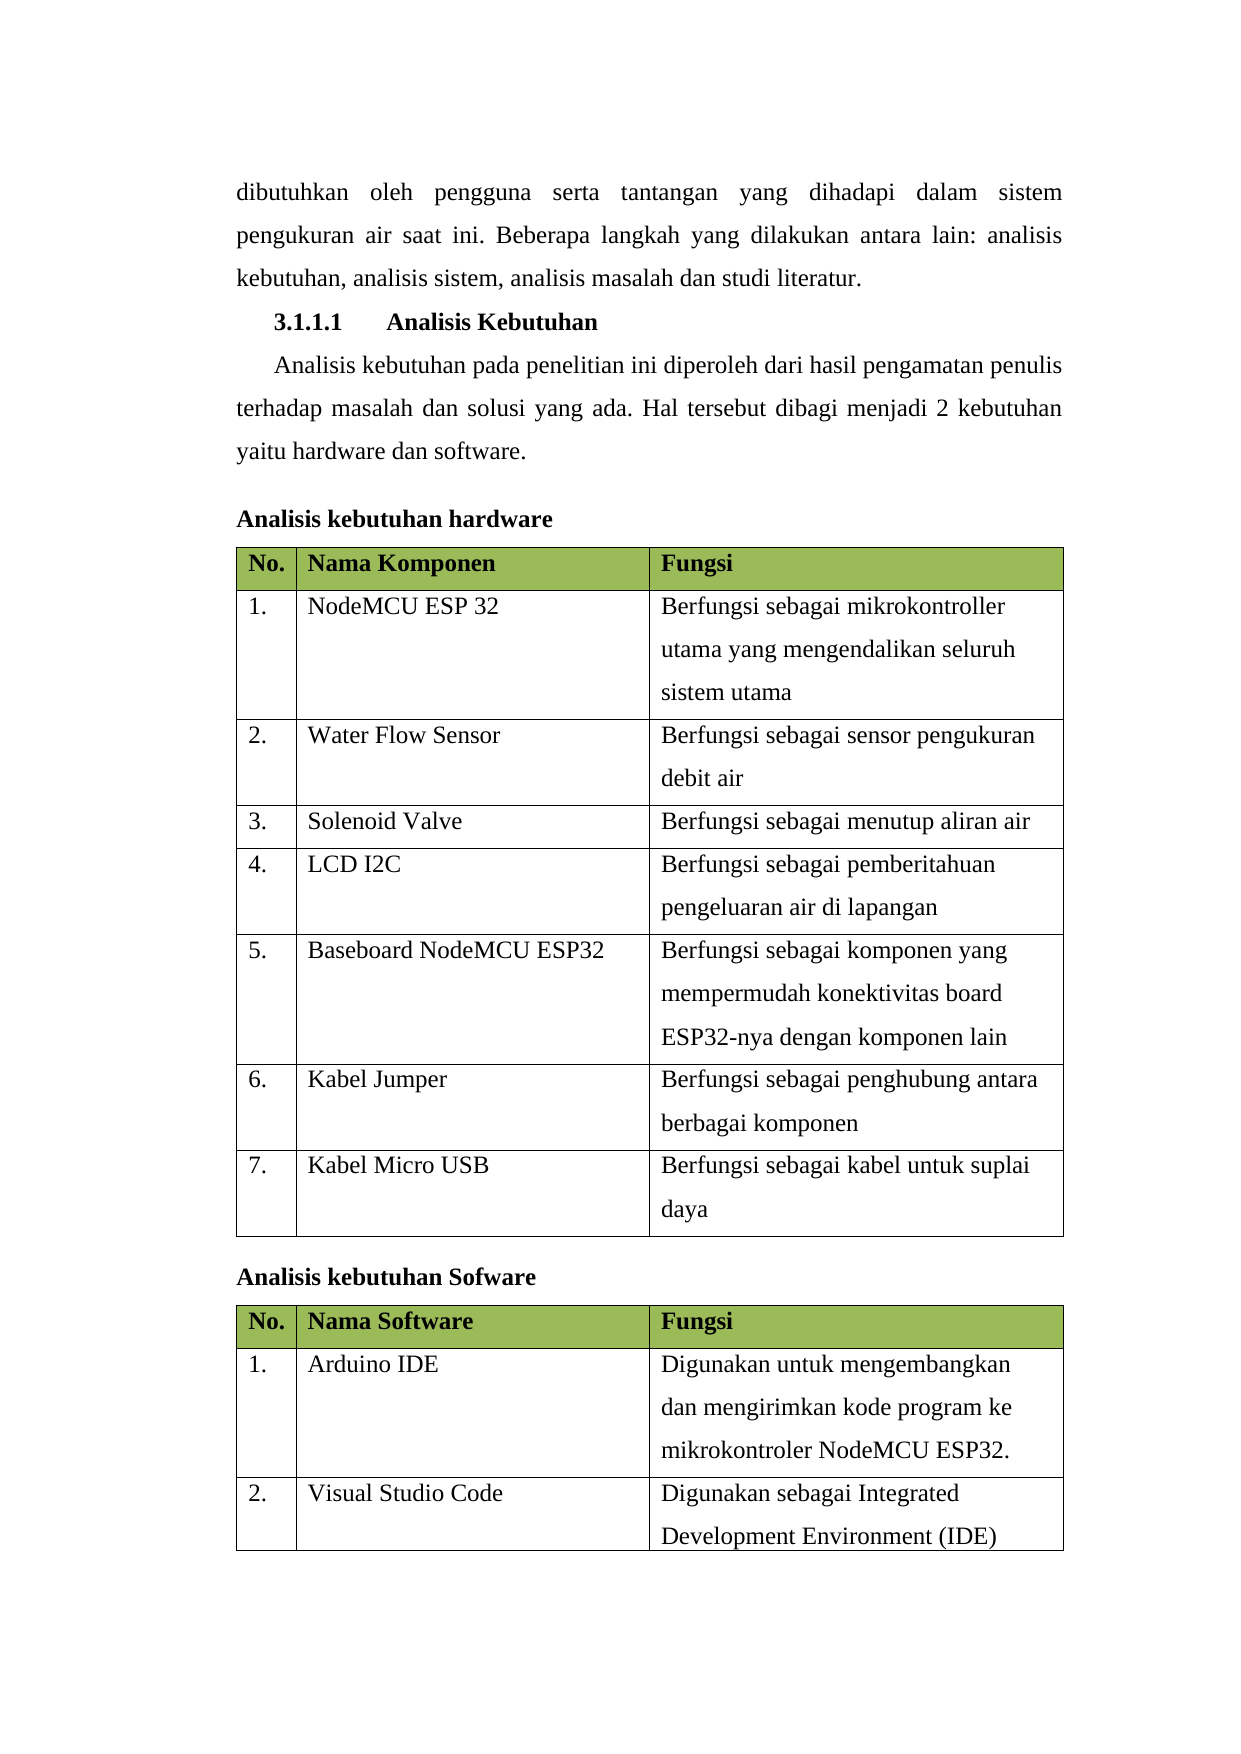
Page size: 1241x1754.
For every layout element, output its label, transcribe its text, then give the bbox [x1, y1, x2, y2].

table_cell 2. [237, 720, 296, 805]
table_cell Berfungsi sebagai menutup aliran air [650, 806, 1063, 848]
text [236, 177, 1063, 292]
table_header Fungsi [650, 1306, 1063, 1348]
table_cell 4. [237, 849, 296, 934]
text Analisis kebutuhan Sofware [236, 1262, 1063, 1290]
table_cell Berfungsi sebagai sensor pengukuran debit air [650, 720, 1063, 805]
table_cell 3. [237, 806, 296, 848]
table_header Nama Komponen [297, 548, 649, 590]
table_cell Berfungsi sebagai mikrokontroller utama yang mengendalikan seluruh sistem utama [650, 591, 1063, 719]
table_cell LCD I2C [297, 849, 649, 934]
table_cell 1. [237, 591, 296, 719]
table_cell Baseboard NodeMCU ESP32 [297, 935, 649, 1063]
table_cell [650, 1478, 1063, 1550]
table_cell 6. [237, 1065, 296, 1149]
table_header No. [237, 1306, 296, 1348]
table_header Nama Software [297, 1306, 649, 1348]
table_cell 1. [237, 1349, 296, 1477]
table_cell Solenoid Valve [297, 806, 649, 848]
table_cell Berfungsi sebagai komponen yang mempermudah konektivitas board ESP32-nya dengan komponen lain [650, 935, 1063, 1063]
table_cell Visual Studio Code [297, 1478, 649, 1550]
table_cell Berfungsi sebagai penghubung antara berbagai komponen [650, 1065, 1063, 1149]
table_cell 7. [237, 1151, 296, 1236]
table_cell Digunakan untuk mengembangkan dan mengirimkan kode program ke mikrokontroler NodeMCU ESP32. [650, 1349, 1063, 1477]
table_header No. [237, 548, 296, 590]
table_cell Kabel Jumper [297, 1065, 649, 1149]
table_cell NodeMCU ESP 32 [297, 591, 649, 719]
table_cell Berfungsi sebagai pemberitahuan pengeluaran air di lapangan [650, 849, 1063, 934]
subtitle Analisis Kebutuhan [274, 307, 1063, 335]
table_cell 5. [237, 935, 296, 1063]
table_header Fungsi [650, 548, 1063, 590]
text Analisis kebutuhan pada penelitian ini diperoleh dari hasil pengamatan penulis terhadap masalah dan solusi yang ada. Hal tersebut dibagi menjadi 2 kebutuhan yaitu hardware dan software. [236, 350, 1063, 465]
table_cell 2. [237, 1478, 296, 1550]
table_cell Kabel Micro USB [297, 1151, 649, 1236]
text Analisis kebutuhan hardware [236, 504, 1063, 533]
table_cell Water Flow Sensor [297, 720, 649, 805]
table_cell Berfungsi sebagai kabel untuk suplai daya [650, 1151, 1063, 1236]
table_cell Arduino IDE [297, 1349, 649, 1477]
